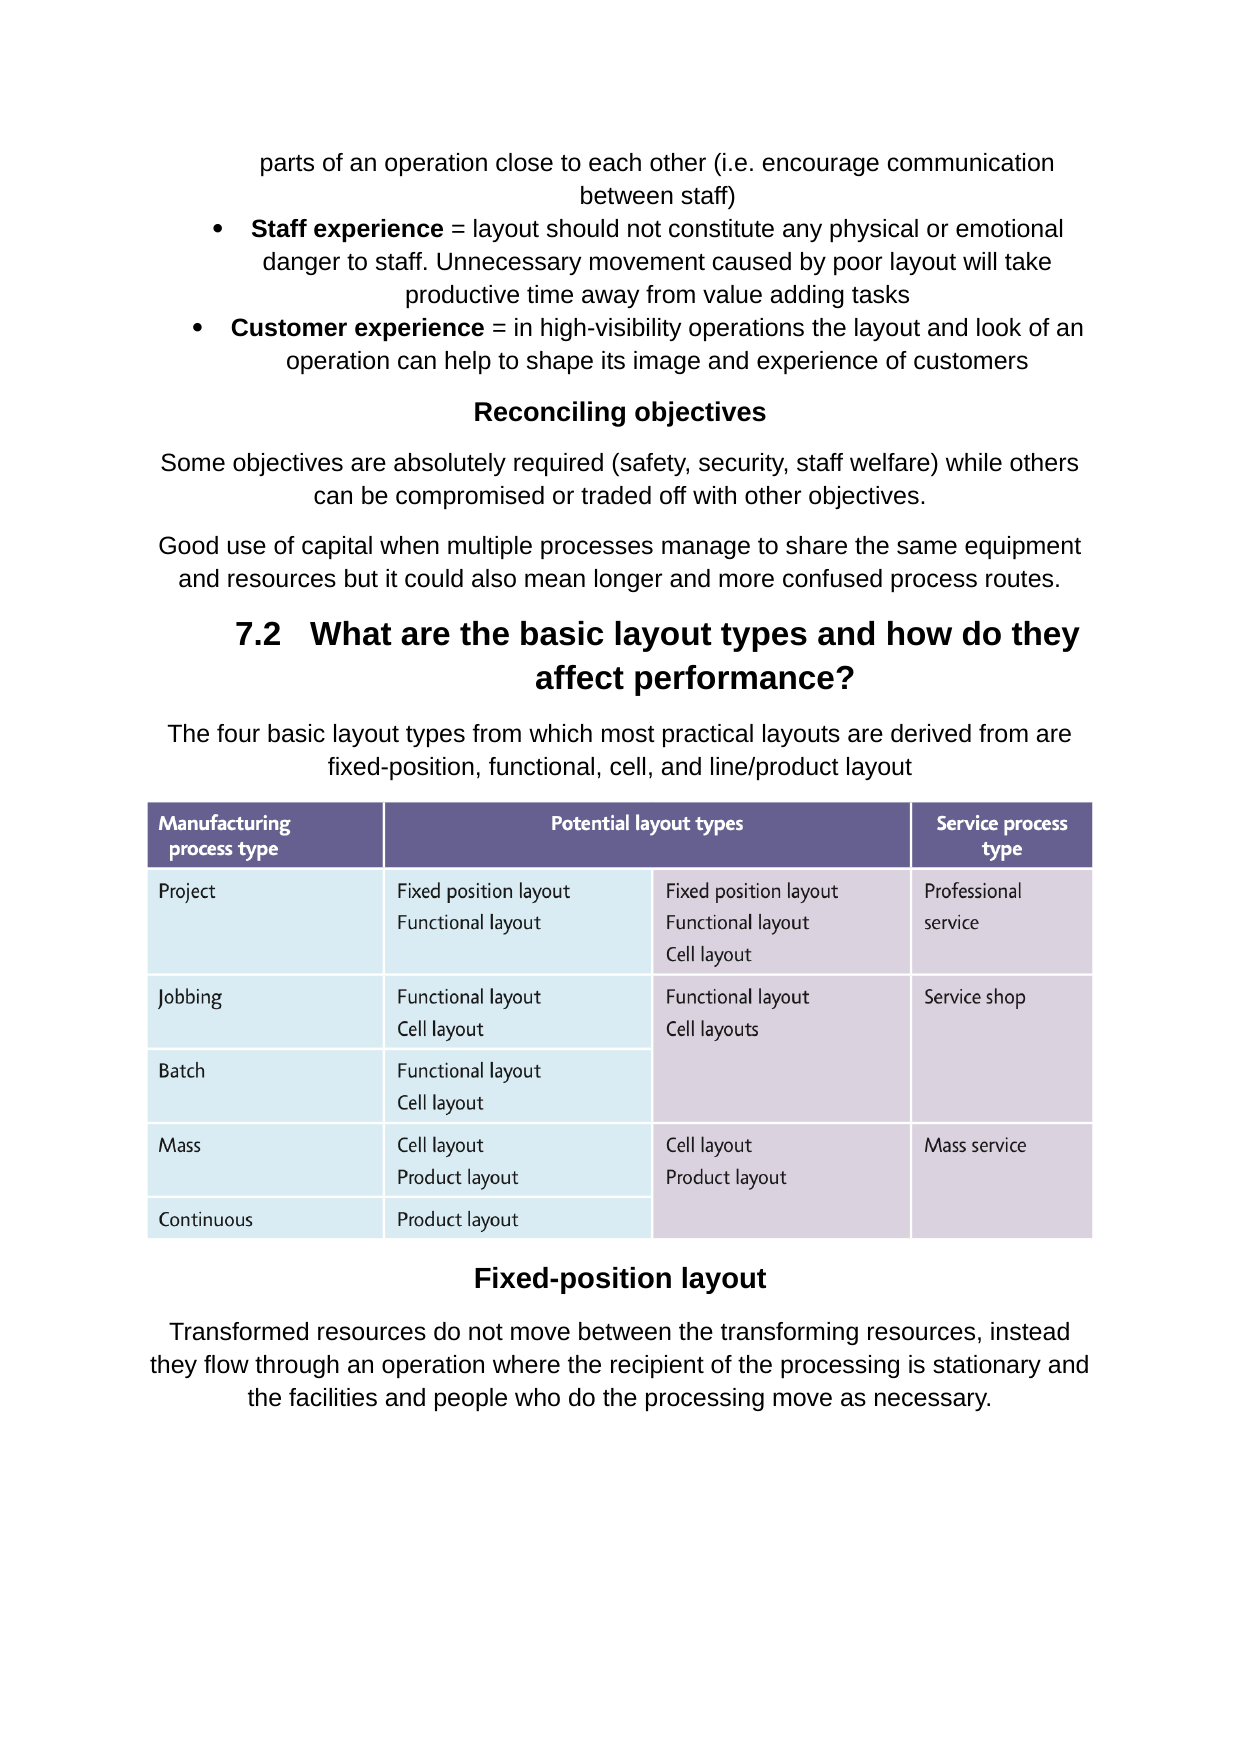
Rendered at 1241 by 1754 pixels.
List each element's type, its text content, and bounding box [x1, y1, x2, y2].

list What are the basic layout types and how do they affect performance? [223, 614, 1093, 696]
picture [147, 801, 1093, 1241]
text The four basic layout types from which most practical layouts are derived from are fixed-position, functional, cell, and line/product layout [148, 719, 1093, 780]
text Reconciling objectives [148, 396, 1093, 427]
text Some objectives are absolutely required (safety, security, staff welfare) while others can be compromised or traded off with other objectives. [148, 448, 1093, 510]
text Fixed-position layout [148, 1261, 1093, 1295]
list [185, 148, 1093, 209]
list Staff experience = layout should not constitute any physical or emotional danger to staff. Unnecessary movement caused by poor layout will take productive time away from value adding tasks [185, 214, 1093, 308]
text Good use of capital when multiple processes manage to share the same equipment and resources but it could also mean longer and more confused process routes. [148, 531, 1093, 593]
list Customer experience = in high-visibility operations the layout and look of an operation can help to shape its image and experience of customers [185, 313, 1093, 375]
text Transformed resources do not move between the transforming resources, instead they flow through an operation where the recipient of the processing is stationary and the facilities and people who do the processing move as necessary. [148, 1317, 1093, 1411]
